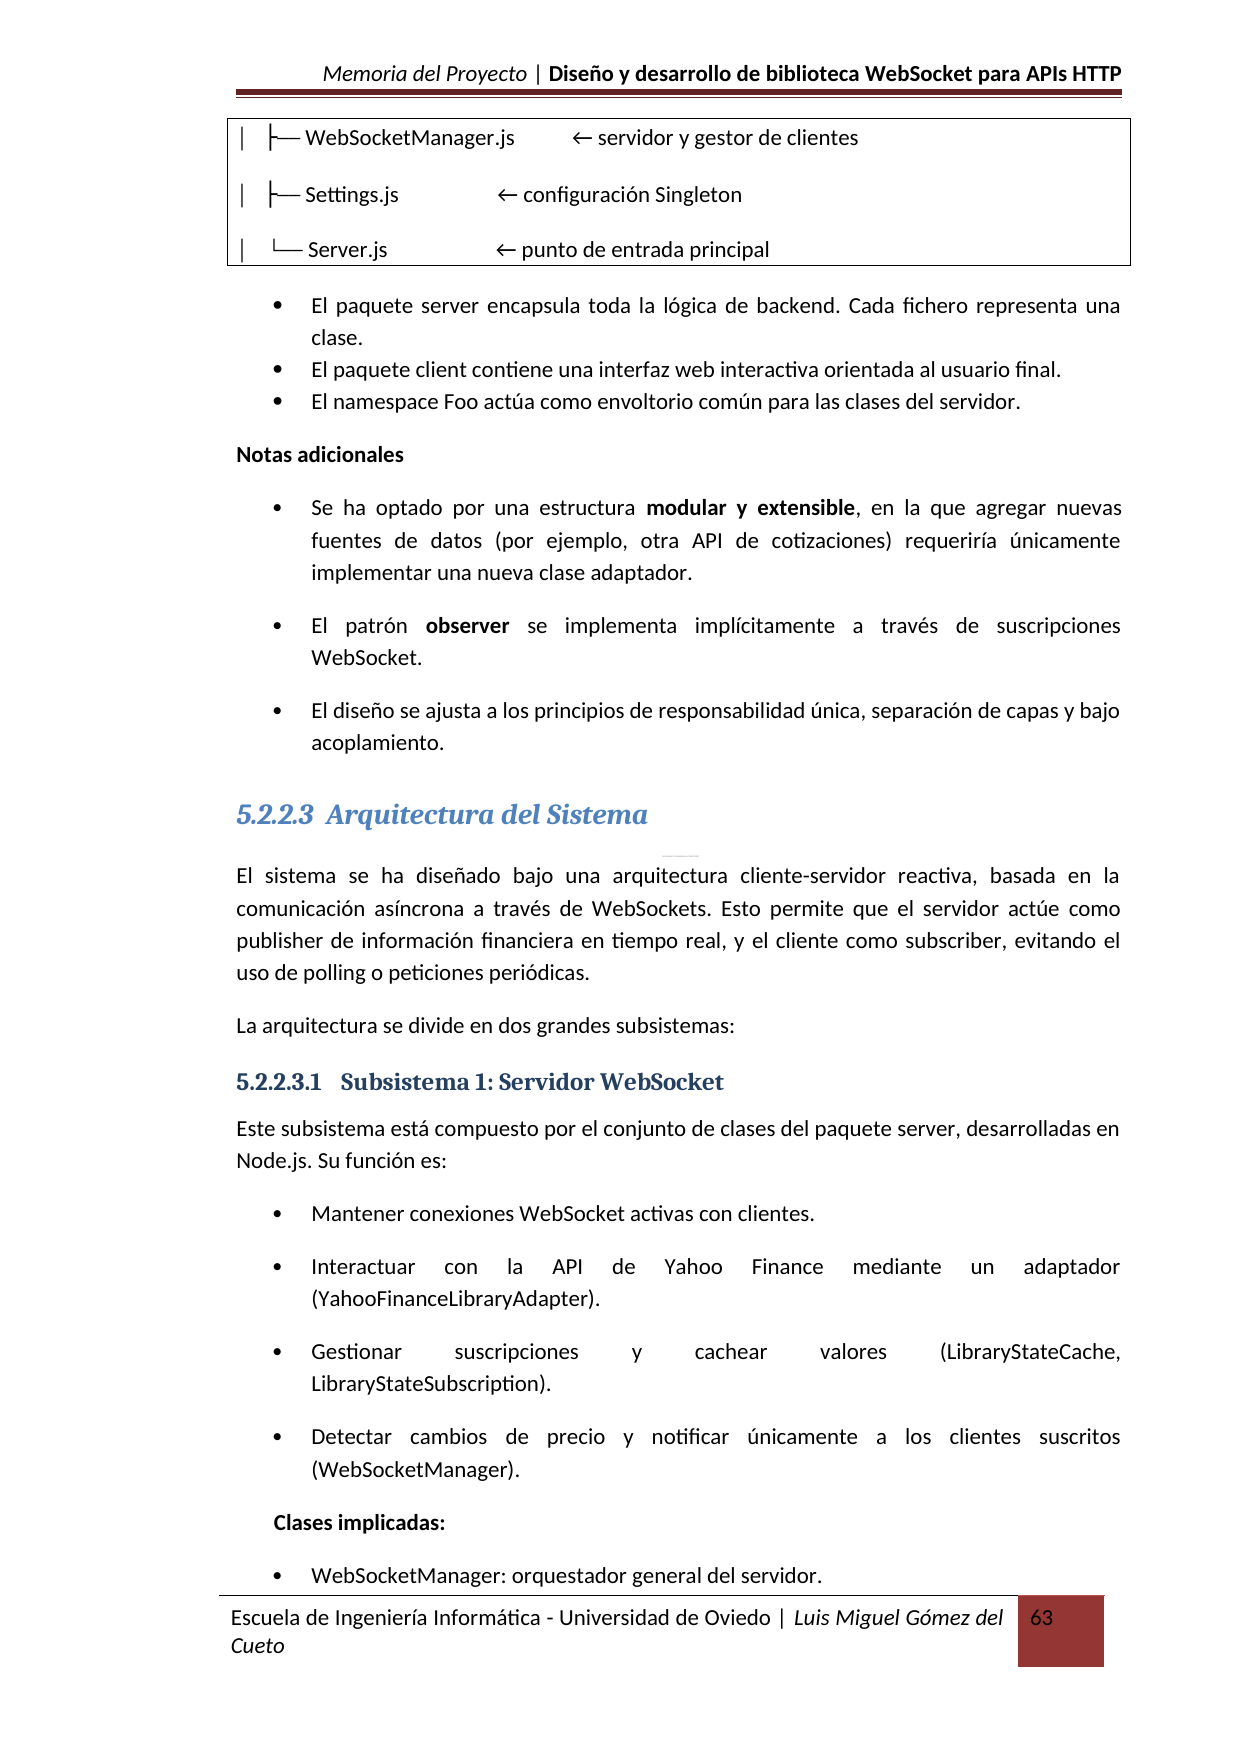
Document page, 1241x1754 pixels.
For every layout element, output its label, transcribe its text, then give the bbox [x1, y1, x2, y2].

list El paquete client contiene una interfaz web interactiva orientada al usuario final. [274, 355, 1122, 383]
list Detectar cambios de precio y notificar únicamente a los clientes suscritos (WebSocketManager). [274, 1422, 1122, 1483]
list Interactuar con la API de Yahoo Finance mediante un adaptador (YahooFinanceLibraryAdapter). [274, 1252, 1122, 1312]
list El paquete server encapsula toda la lógica de backend. Cada fichero representa una clase. [274, 291, 1122, 351]
text El sistema se ha diseñado bajo una arquitectura cliente-servidor reactiva, basada en la comunicación asíncrona a través de WebSockets. Esto permite que el servidor actúe como publisher de información financiera en tiempo real, y el cliente como subscriber, evitando el uso de polling o peticiones periódicas. [236, 862, 1122, 986]
list Mantener conexiones WebSocket activas con clientes. [274, 1199, 1122, 1227]
text │ └── Server.js ← punto de entrada principal [228, 232, 1130, 265]
list El patrón observer se implementa implícitamente a través de suscripciones WebSocket. [274, 611, 1122, 671]
subtitle Subsistema 1: Servidor WebSocket [236, 1068, 1122, 1097]
text Notas adicionales [236, 441, 1122, 468]
list El namespace Foo actúa como envoltorio común para las clases del servidor. [274, 387, 1122, 416]
list El diseño se ajusta a los principios de responsabilidad única, separación de capas y bajo acoplamiento. [274, 696, 1122, 756]
list WebSocketManager: orquestador general del servidor. [274, 1561, 1122, 1589]
text Este subsistema está compuesto por el conjunto de clases del paquete server, desarrolladas en Node.js. Su función es: [236, 1114, 1122, 1174]
text │ ├── WebSocketManager.js ← servidor y gestor de clientes [228, 119, 1130, 152]
text La arquitectura se divide en dos grandes subsistemas: [236, 1011, 1122, 1039]
subtitle Arquitectura del Sistema [236, 798, 1122, 832]
text Clases implicadas: [274, 1508, 1122, 1536]
list Se ha optado por una estructura modular y extensible, en la que agregar nuevas fuentes de datos (por ejemplo, otra API de cotizaciones) requeriría únicamente implementar una nueva clase adaptador. [274, 493, 1122, 586]
list Gestionar suscripciones y cachear valores (LibraryStateCache, LibraryStateSubscription). [274, 1337, 1122, 1397]
text │ ├── Settings.js ← configuración Singleton [228, 175, 1130, 209]
